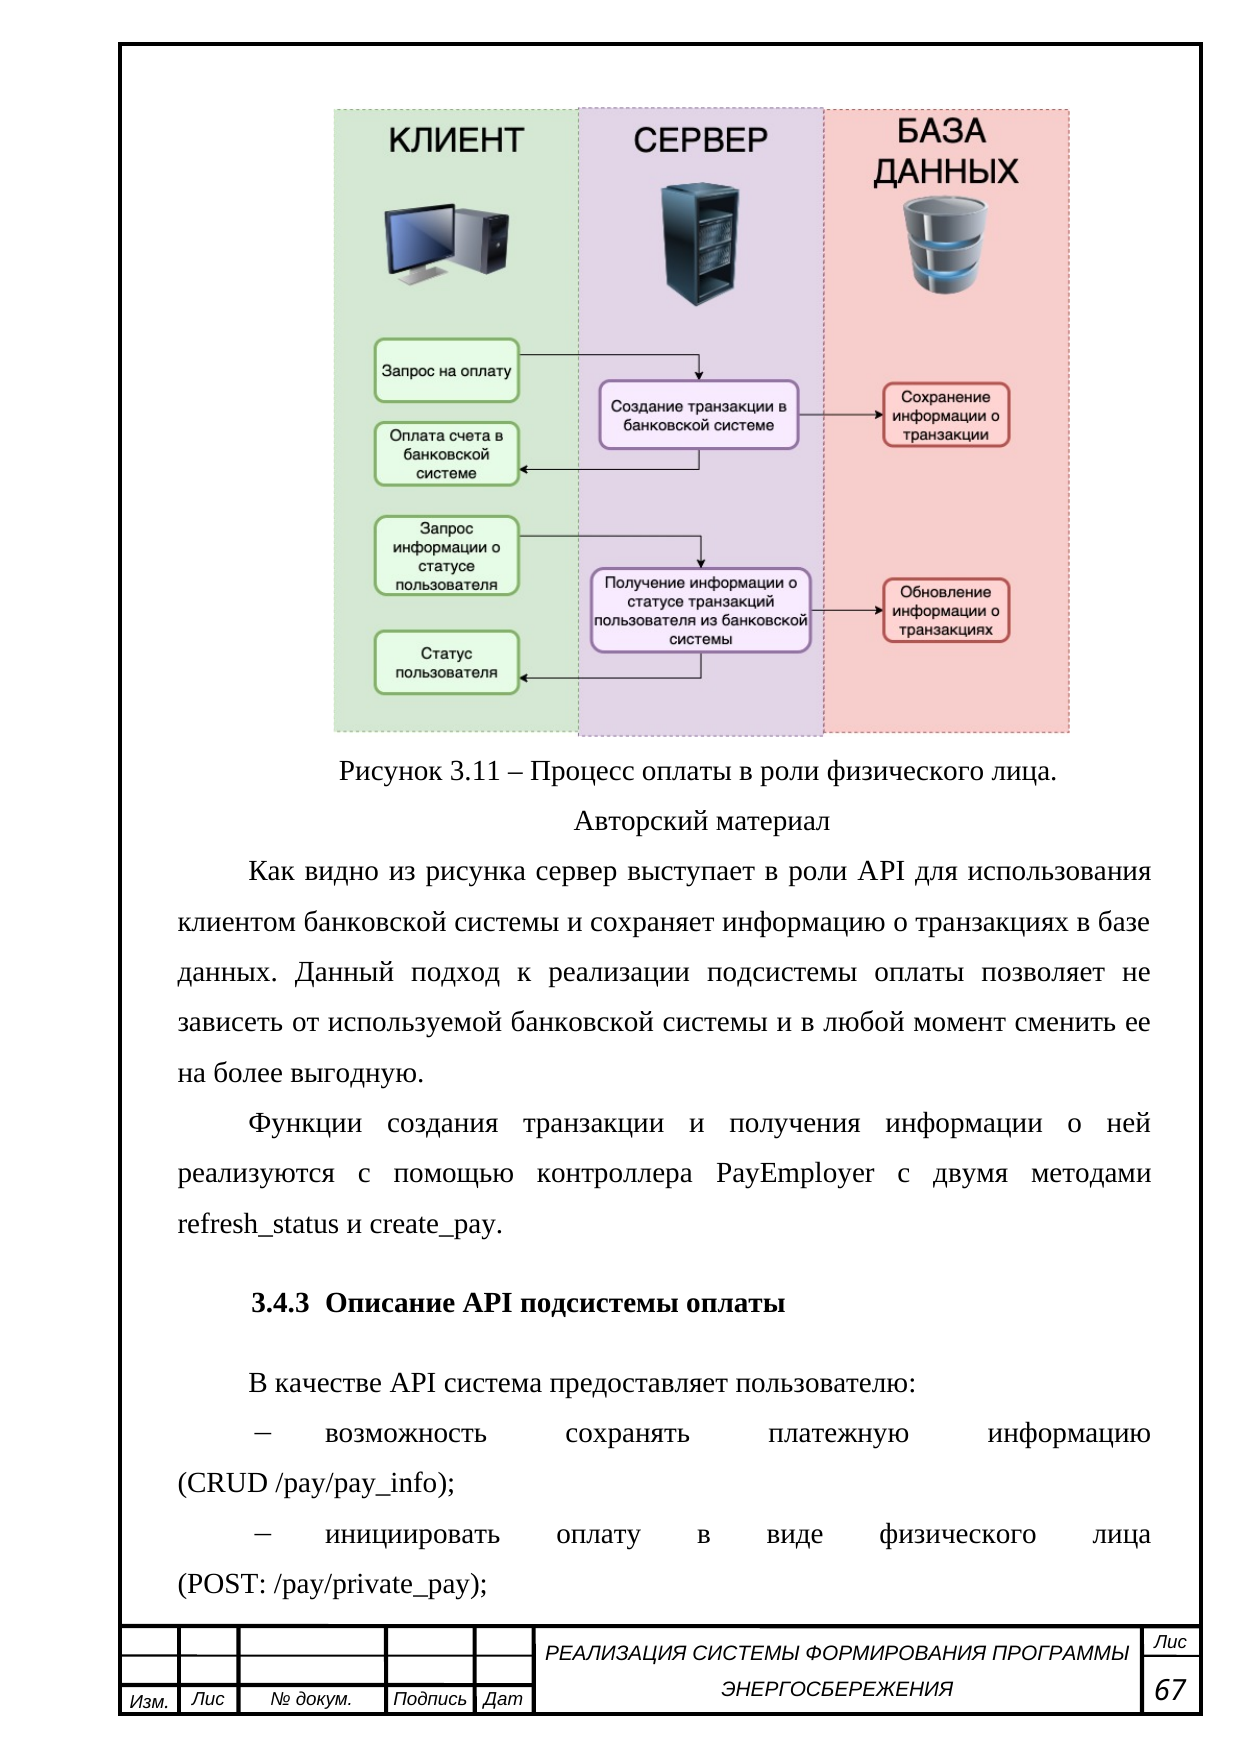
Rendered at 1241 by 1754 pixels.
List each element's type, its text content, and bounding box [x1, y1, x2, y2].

text Функции создания транзакции и получения информации о ней реализуются с помощью контроллера PayEmployer с двумя методами refresh_status и create_pay. [177, 1105, 1152, 1239]
text Рисунок 3.11 – Процесс оплаты в роли физического лица. Авторский материал [252, 753, 1152, 837]
text Как видно из рисунка сервер выступает в роли API для использования клиентом банковской системы и сохраняет информацию о транзакциях в базе данных. Данный подход к реализации подсистемы оплаты позволяет не зависеть от используемой банковской системы и в любой момент сменить ее на более выгодную. [177, 853, 1152, 1088]
text В качестве API система предоставляет пользователю: [177, 1365, 1152, 1398]
list возможность сохранять платежную информацию (CRUD /pay/pay_info); [177, 1415, 1152, 1499]
subtitle Описание API подсистемы оплаты [177, 1285, 1152, 1319]
picture [333, 107, 1070, 737]
list инициировать оплату в виде физического лица (POST: /pay/private_pay); [177, 1516, 1152, 1600]
